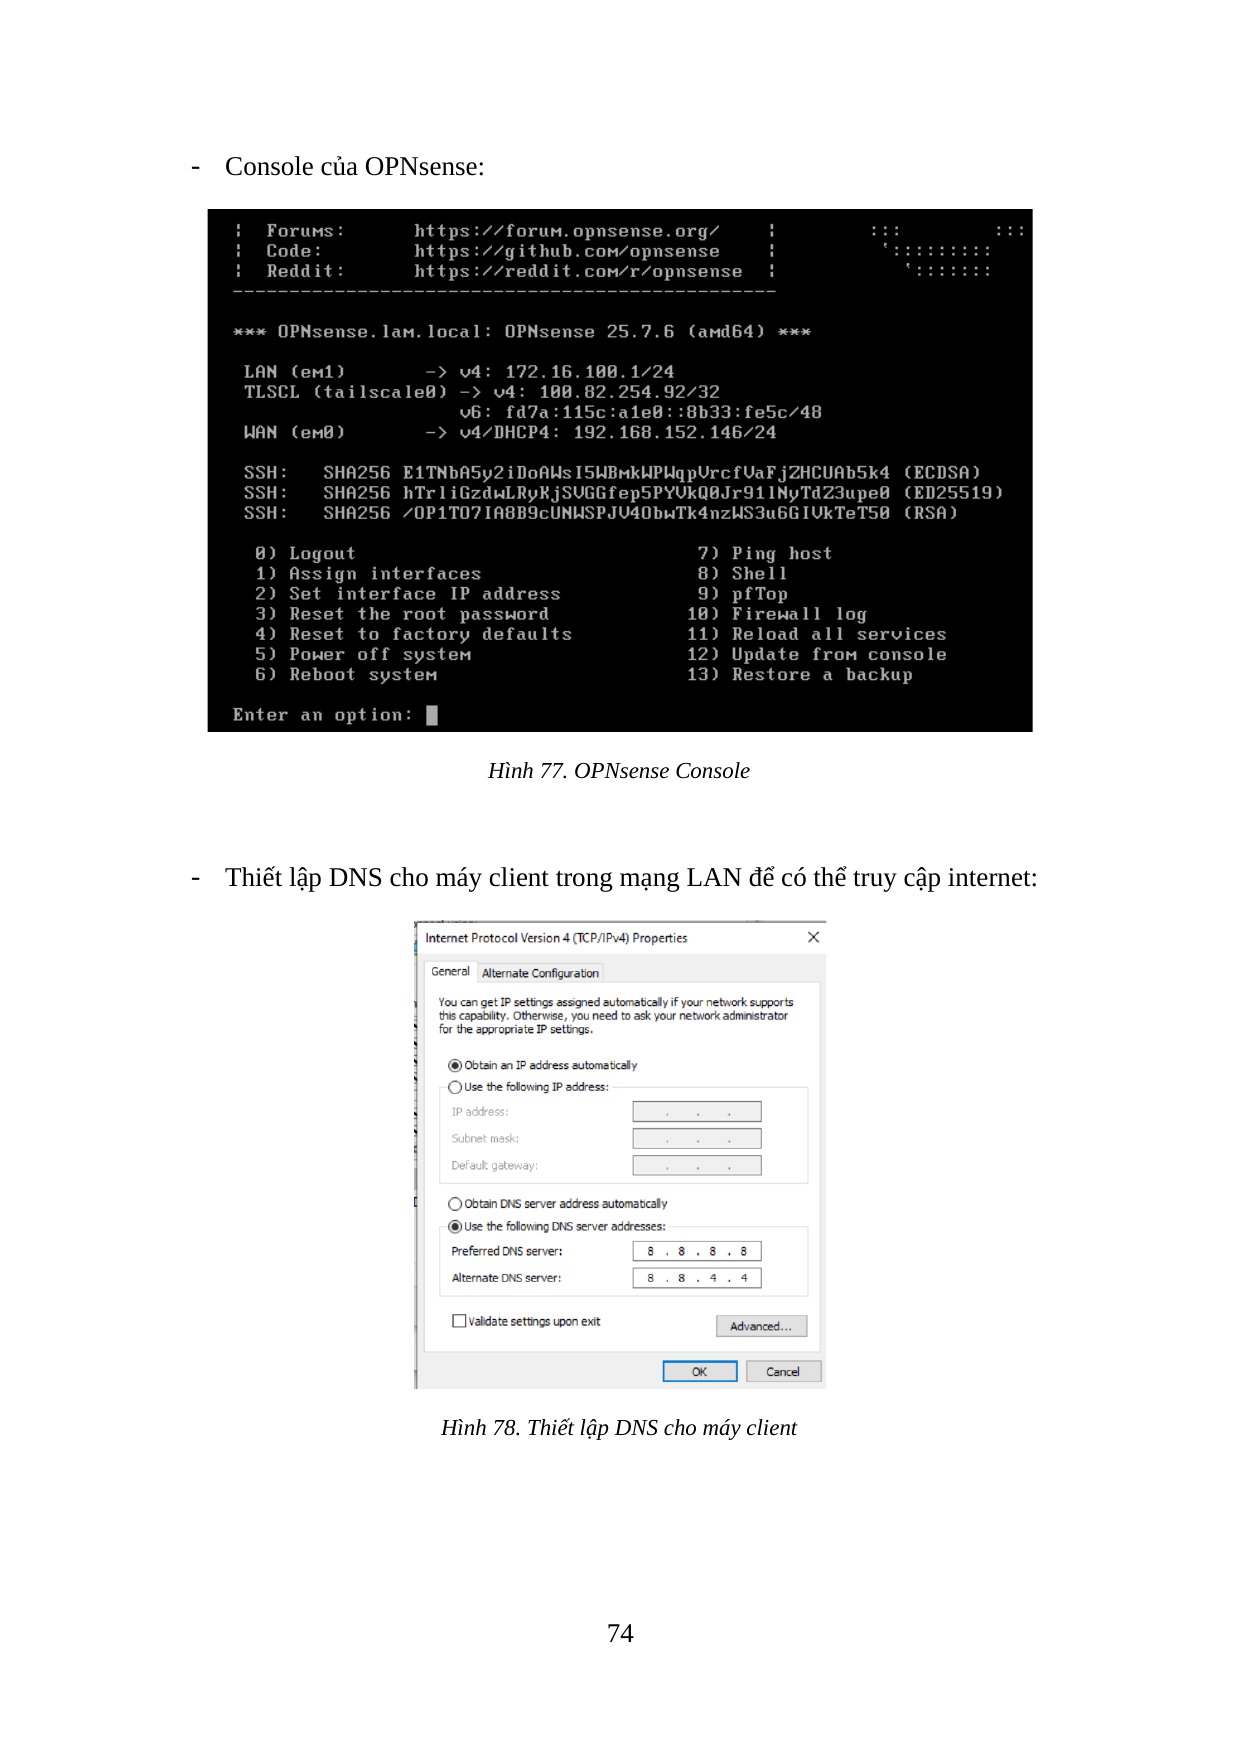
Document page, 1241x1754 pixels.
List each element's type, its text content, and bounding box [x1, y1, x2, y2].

list Thiết lập DNS cho máy client trong mạng LAN để có thể truy cập internet: [187, 861, 1090, 894]
list Console của OPNsense: [187, 150, 1090, 183]
text Hình 78. Thiết lập DNS cho máy client [150, 1414, 1090, 1441]
picture [207, 209, 1033, 732]
text Hình 77. OPNsense Console [150, 757, 1090, 783]
picture [414, 920, 827, 1389]
